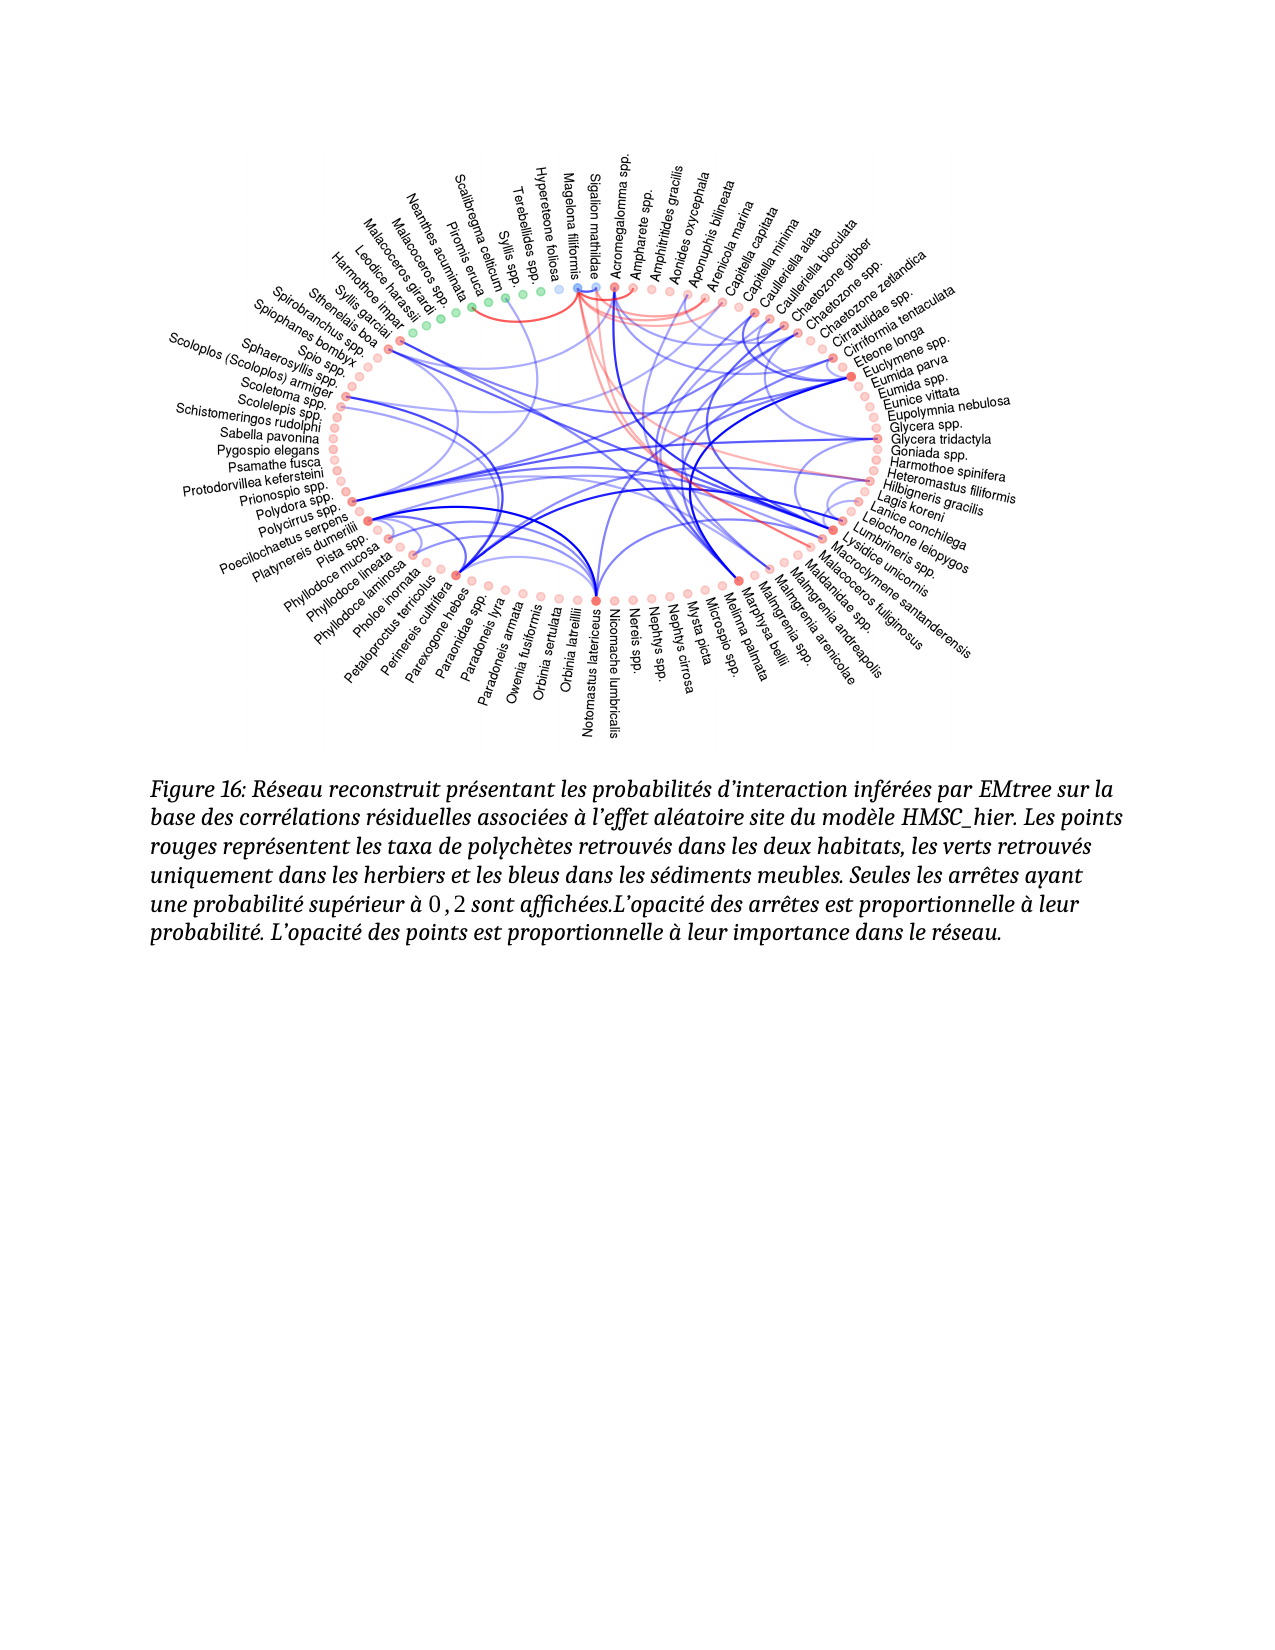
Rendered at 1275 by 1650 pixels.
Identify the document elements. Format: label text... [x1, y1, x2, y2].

text Figure 16: Réseau reconstruit présentant les probabilités d’interaction inférées par EMtree sur la base des corrélations résiduelles associées à l’effet aléatoire site du modèle HMSC_hier. Les points rouges représentent les taxa de polychètes retrouvés dans les deux habitats, les verts retrouvés uniquement dans les herbiers et les bleus dans les sédiments meubles. Seules les arrêtes ayant une probabilité supérieur à sont affichées.L’opacité des arrêtes est proportionnelle à leur probabilité. L’opacité des points est proportionnelle à leur importance dans le réseau. [150, 774, 1125, 947]
picture [168, 150, 1029, 754]
